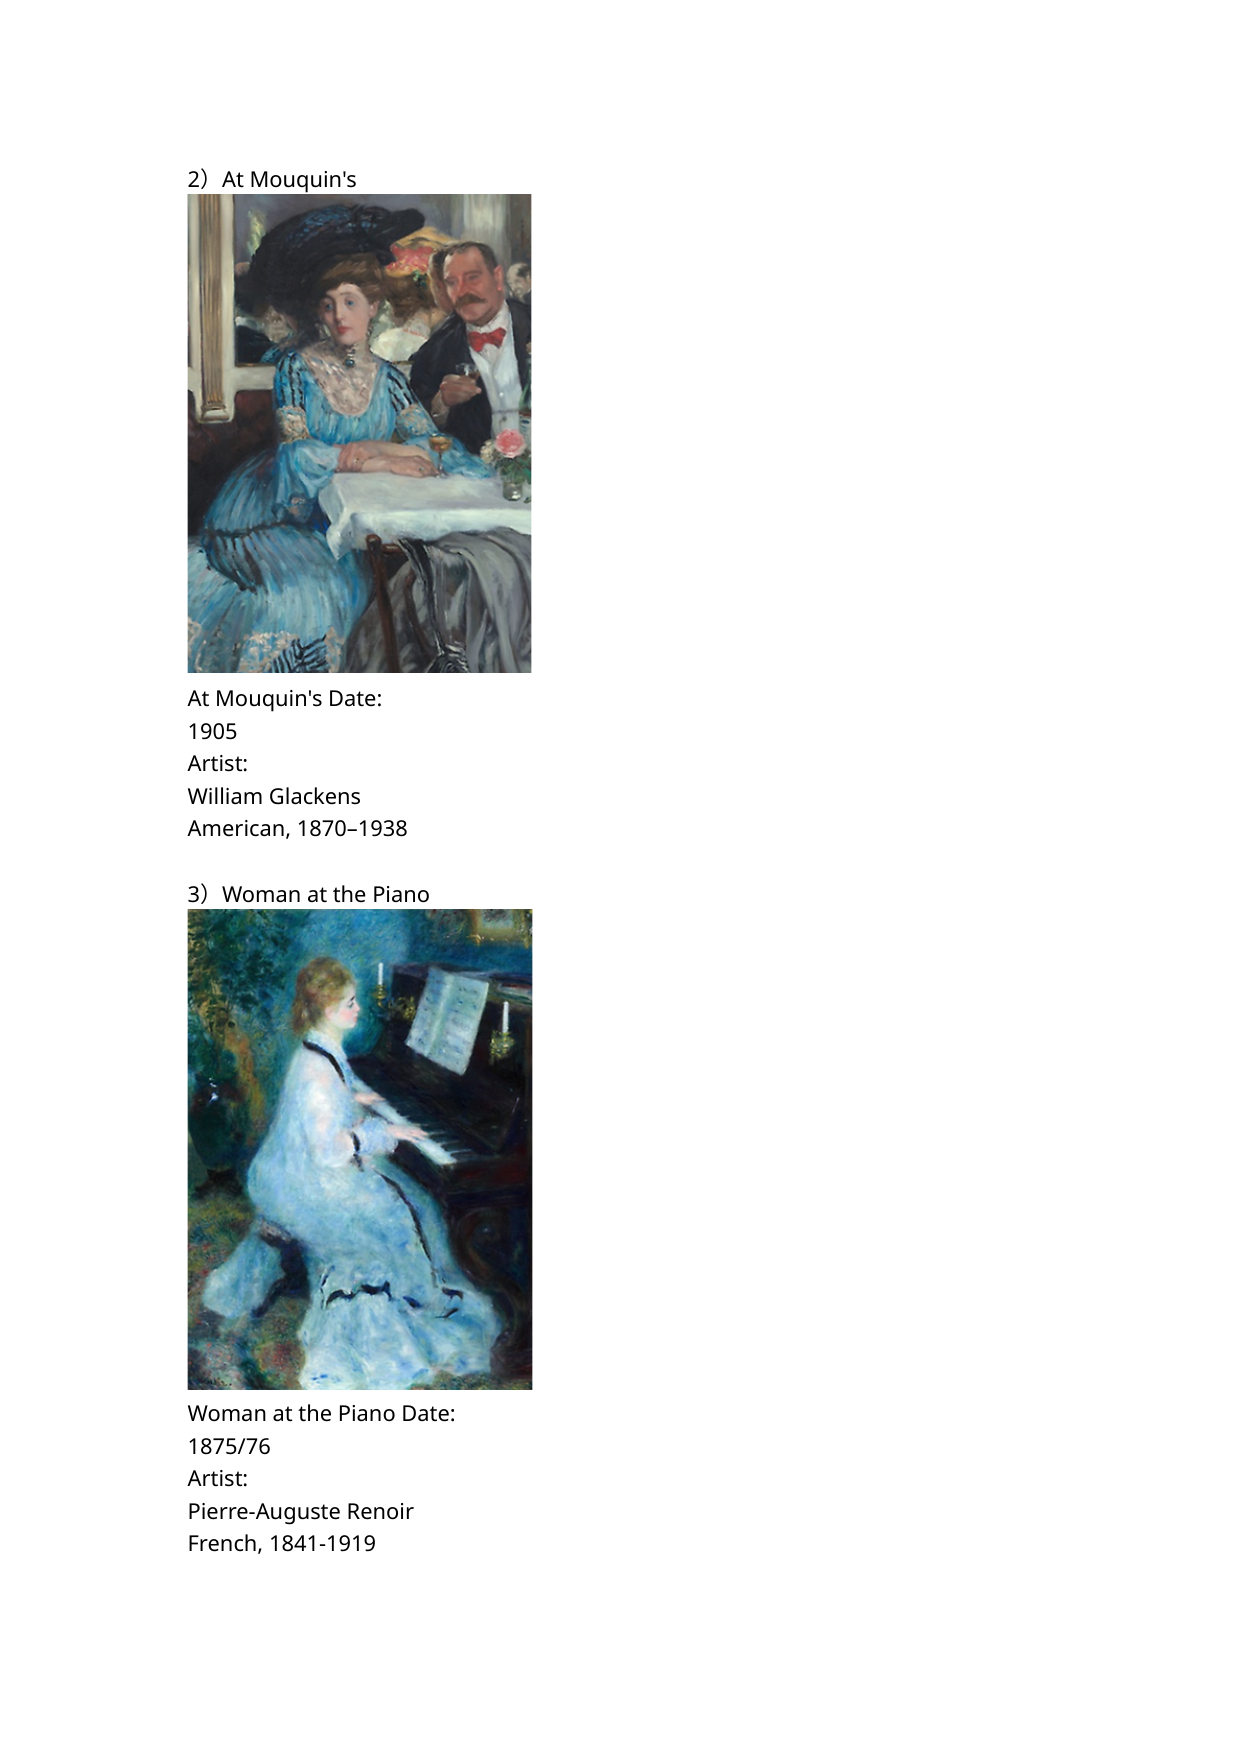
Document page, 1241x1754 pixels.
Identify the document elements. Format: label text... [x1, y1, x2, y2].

text Artist: [187, 747, 1053, 779]
text Woman at the Piano Date: [187, 1397, 1053, 1429]
text 1875/76 [187, 1429, 1053, 1462]
text 1905 [187, 714, 1053, 747]
text 2）At Mouquin's [187, 162, 1053, 194]
picture [187, 909, 533, 1390]
text American, 1870–1938 [187, 812, 1053, 844]
text At Mouquin's Date: [187, 682, 1053, 714]
text Artist: [187, 1462, 1053, 1494]
text French, 1841-1919 [187, 1527, 1053, 1559]
text William Glackens [187, 779, 1053, 812]
text Pierre-Auguste Renoir [187, 1494, 1053, 1527]
text 3）Woman at the Piano [187, 877, 1053, 909]
picture [187, 194, 532, 673]
